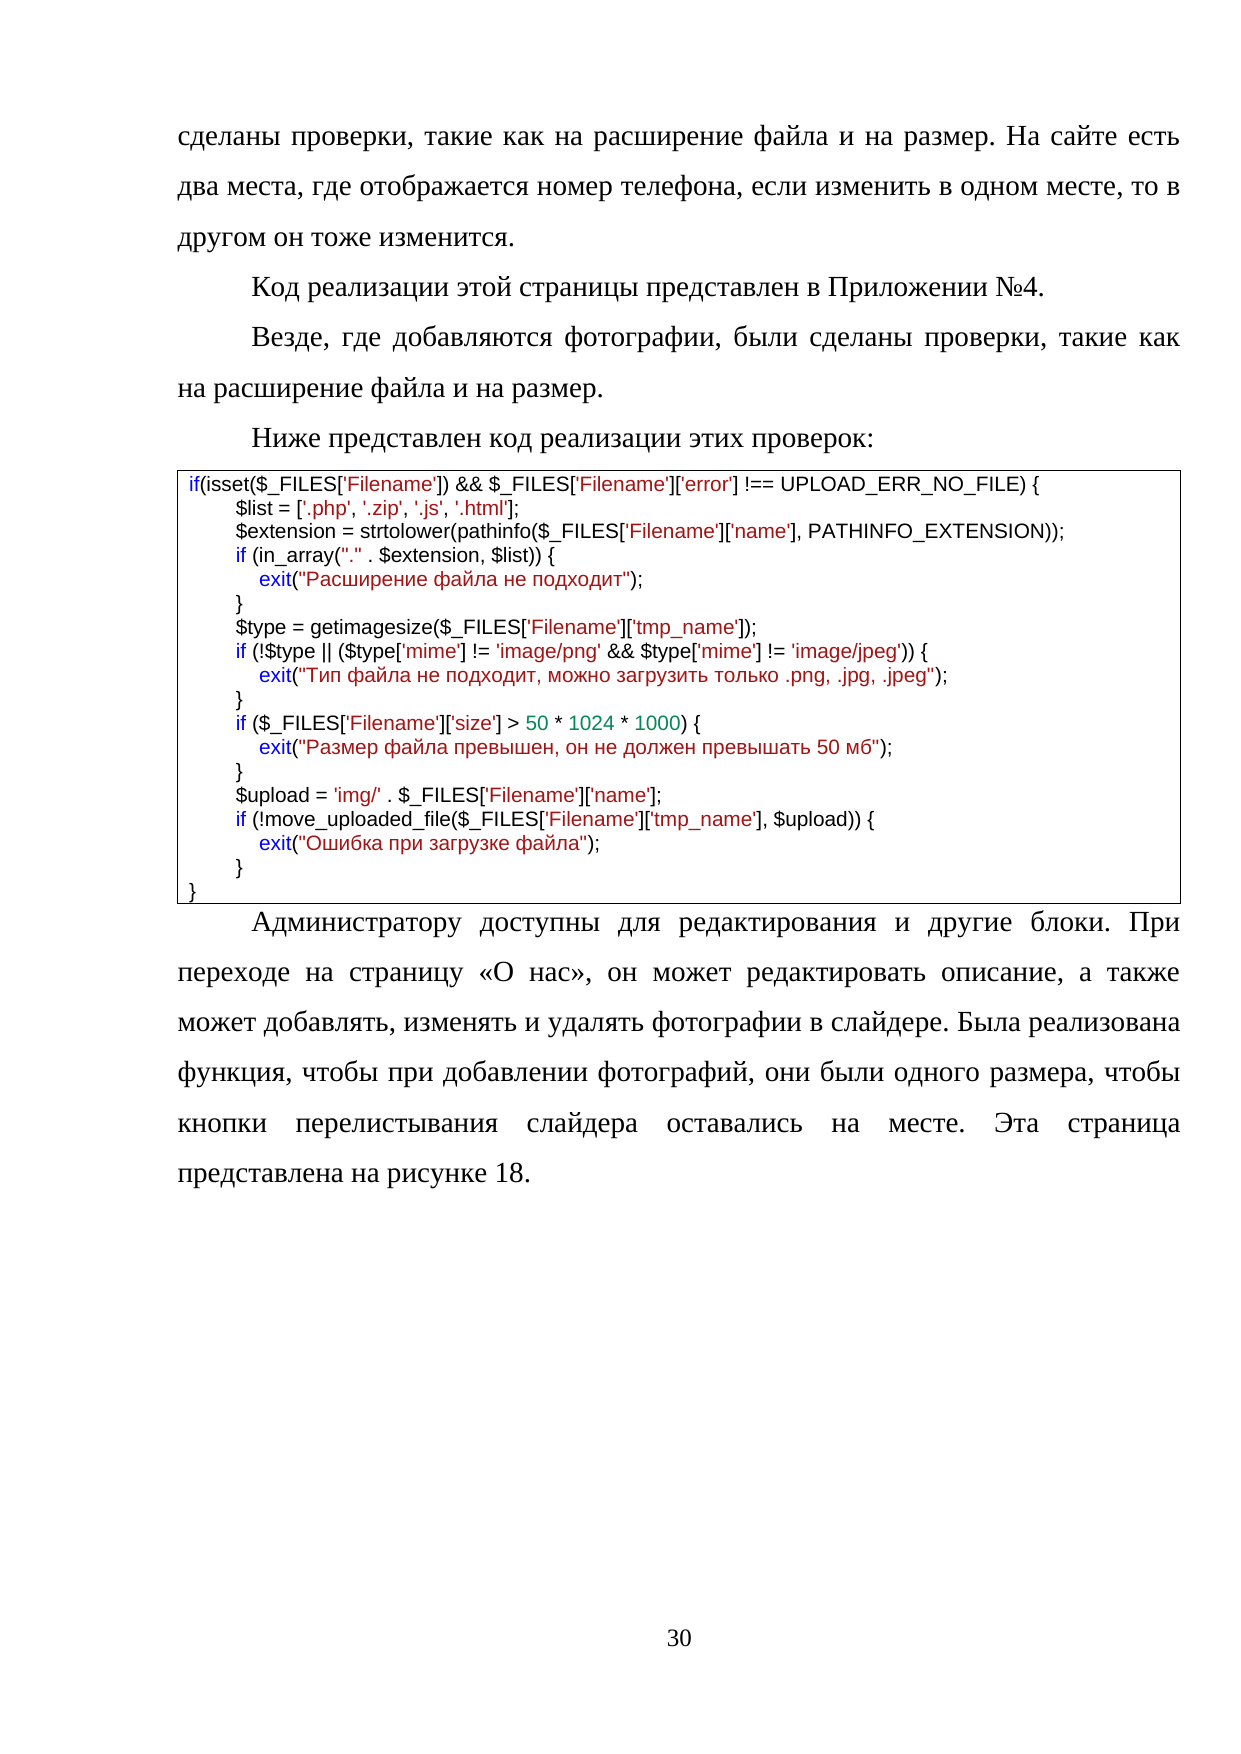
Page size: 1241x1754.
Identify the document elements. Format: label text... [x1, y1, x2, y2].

text Администратору доступны для редактирования и другие блоки. При переходе на страницу «О нас», он может редактировать описание, а также может добавлять, изменять и удалять фотографии в слайдере. Была реализована функция, чтобы при добавлении фотографий, они были одного размера, чтобы кнопки перелистывания слайдера оставались на месте. Эта страница представлена на рисунке 18. [177, 904, 1181, 1189]
text Код реализации этой страницы представлен в Приложении №4. [177, 269, 1181, 303]
text Везде, где добавляются фотографии, были сделаны проверки, такие как на расширение файла и на размер. [177, 319, 1181, 403]
text Ниже представлен код реализации этих проверок: [177, 420, 1181, 453]
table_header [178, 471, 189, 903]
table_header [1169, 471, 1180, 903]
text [177, 118, 1181, 252]
